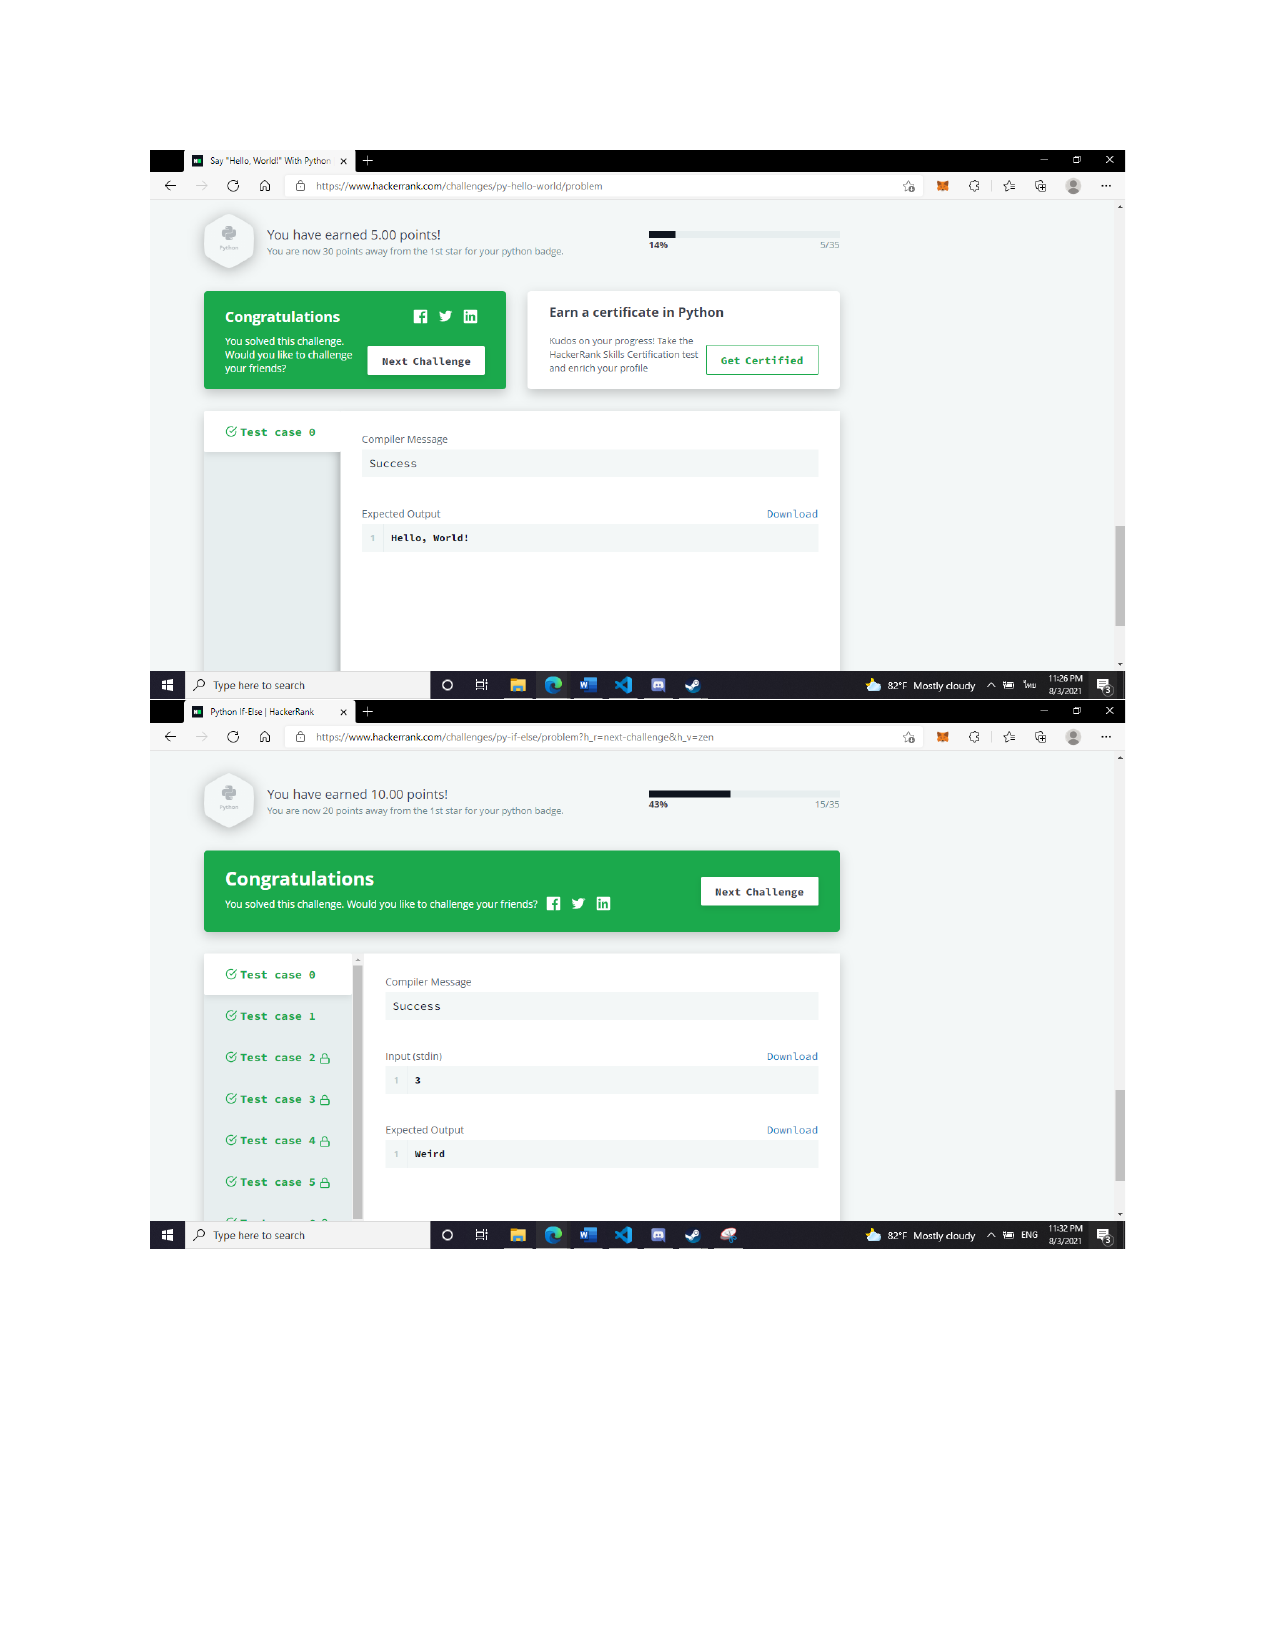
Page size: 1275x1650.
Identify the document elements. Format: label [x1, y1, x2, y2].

picture [150, 150, 1125, 699]
picture [150, 700, 1125, 1249]
